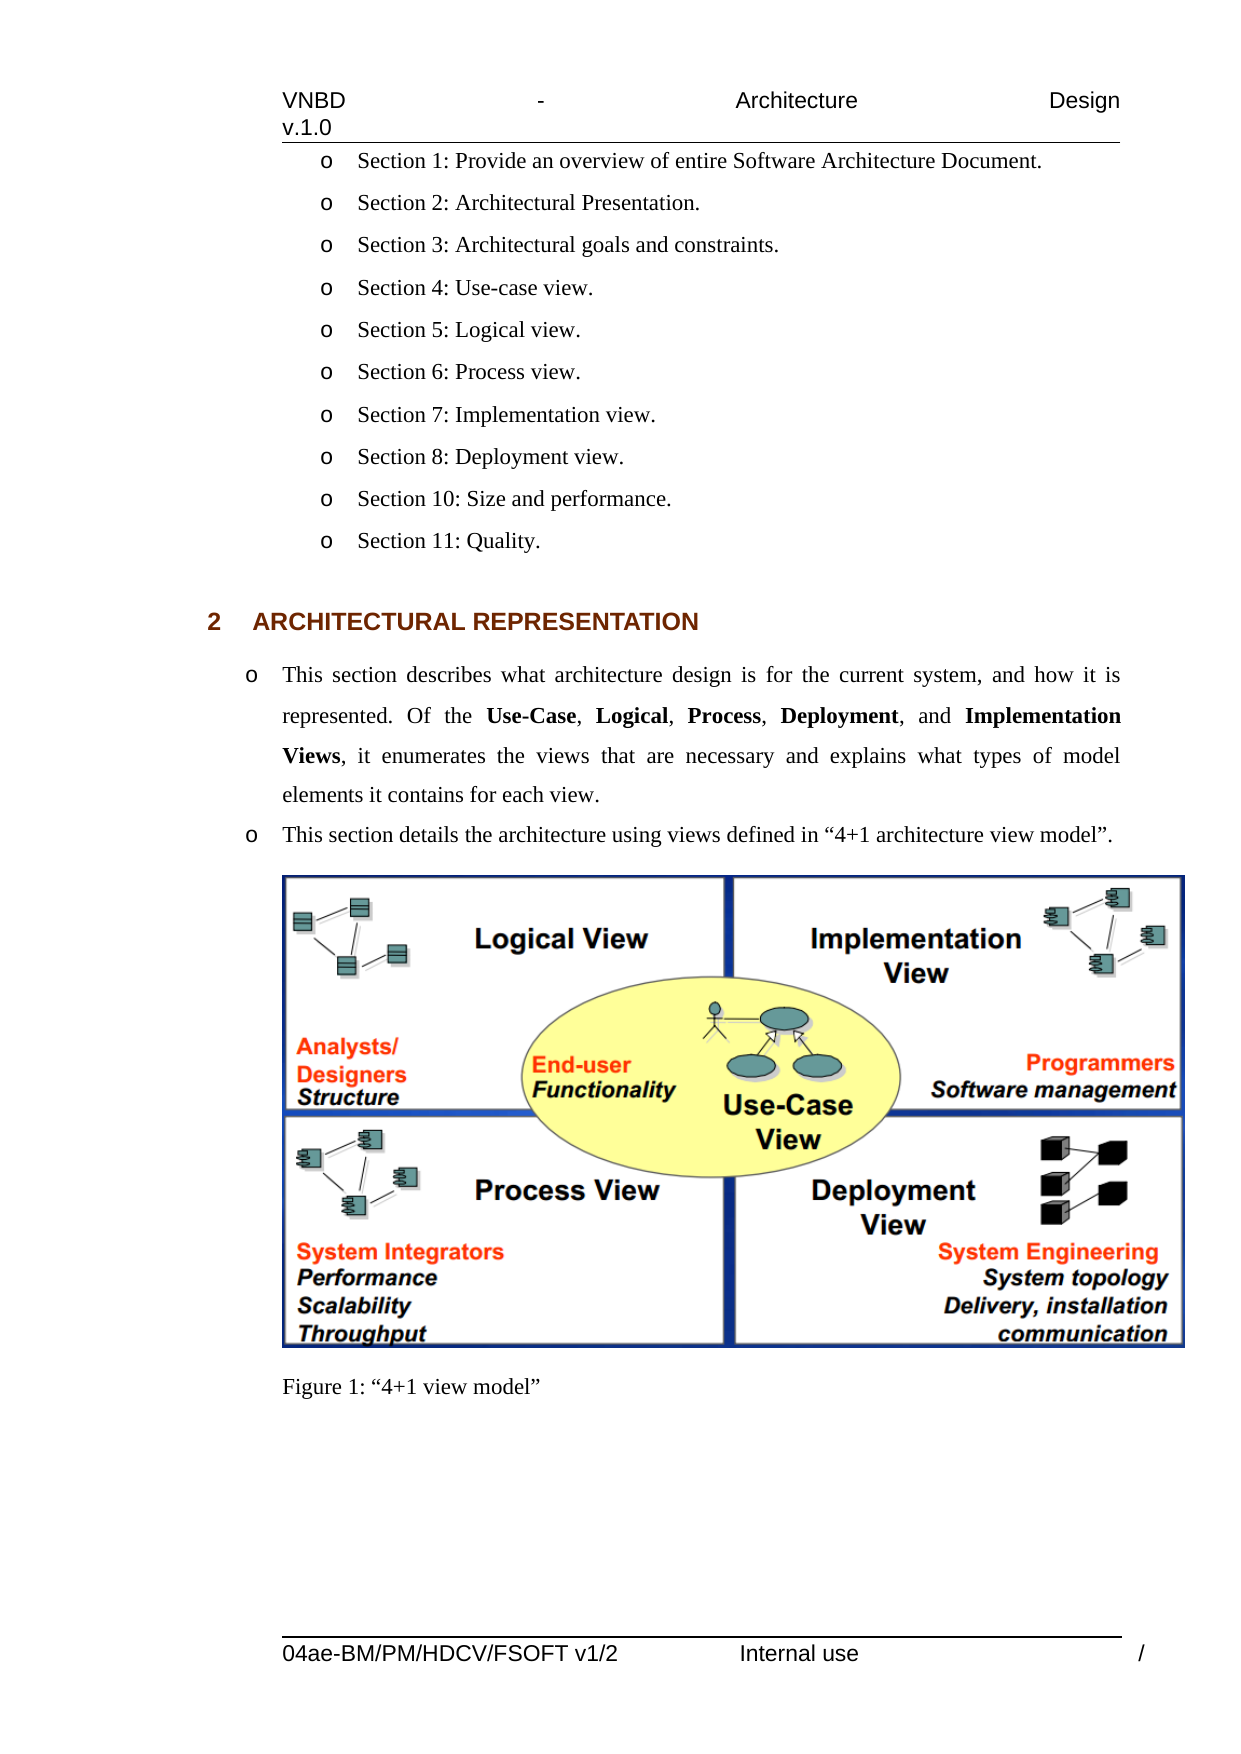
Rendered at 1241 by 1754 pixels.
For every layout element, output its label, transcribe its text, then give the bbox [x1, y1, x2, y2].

list Section 11: Quality. [319, 528, 1122, 556]
list Section 7: Implementation view. [319, 401, 1122, 429]
list This section details the architecture using views defined in “4+1 architecture view model”. [244, 821, 1122, 849]
list Section 1: Provide an overview of entire Software Architecture Document. [319, 147, 1122, 175]
list Section 6: Process view. [319, 358, 1122, 387]
list This section describes what architecture design is for the current system, and how it is represented. Of the Use-Case, Logical, Process, Deployment, and Implementation Views, it enumerates the views that are necessary and explains what types of model elements it contains for each view. [244, 661, 1122, 808]
list Section 10: Size and performance. [319, 485, 1122, 513]
picture [282, 875, 1185, 1348]
subtitle Architectural Representation [207, 607, 1122, 636]
list Section 2: Architectural Presentation. [319, 189, 1122, 217]
list Section 3: Architectural goals and constraints. [319, 232, 1122, 260]
text Figure 1: “4+1 view model” [282, 1373, 1122, 1399]
list Section 8: Deployment view. [319, 443, 1122, 471]
list Section 5: Logical view. [319, 316, 1122, 344]
list Section 4: Use-case view. [319, 274, 1122, 302]
